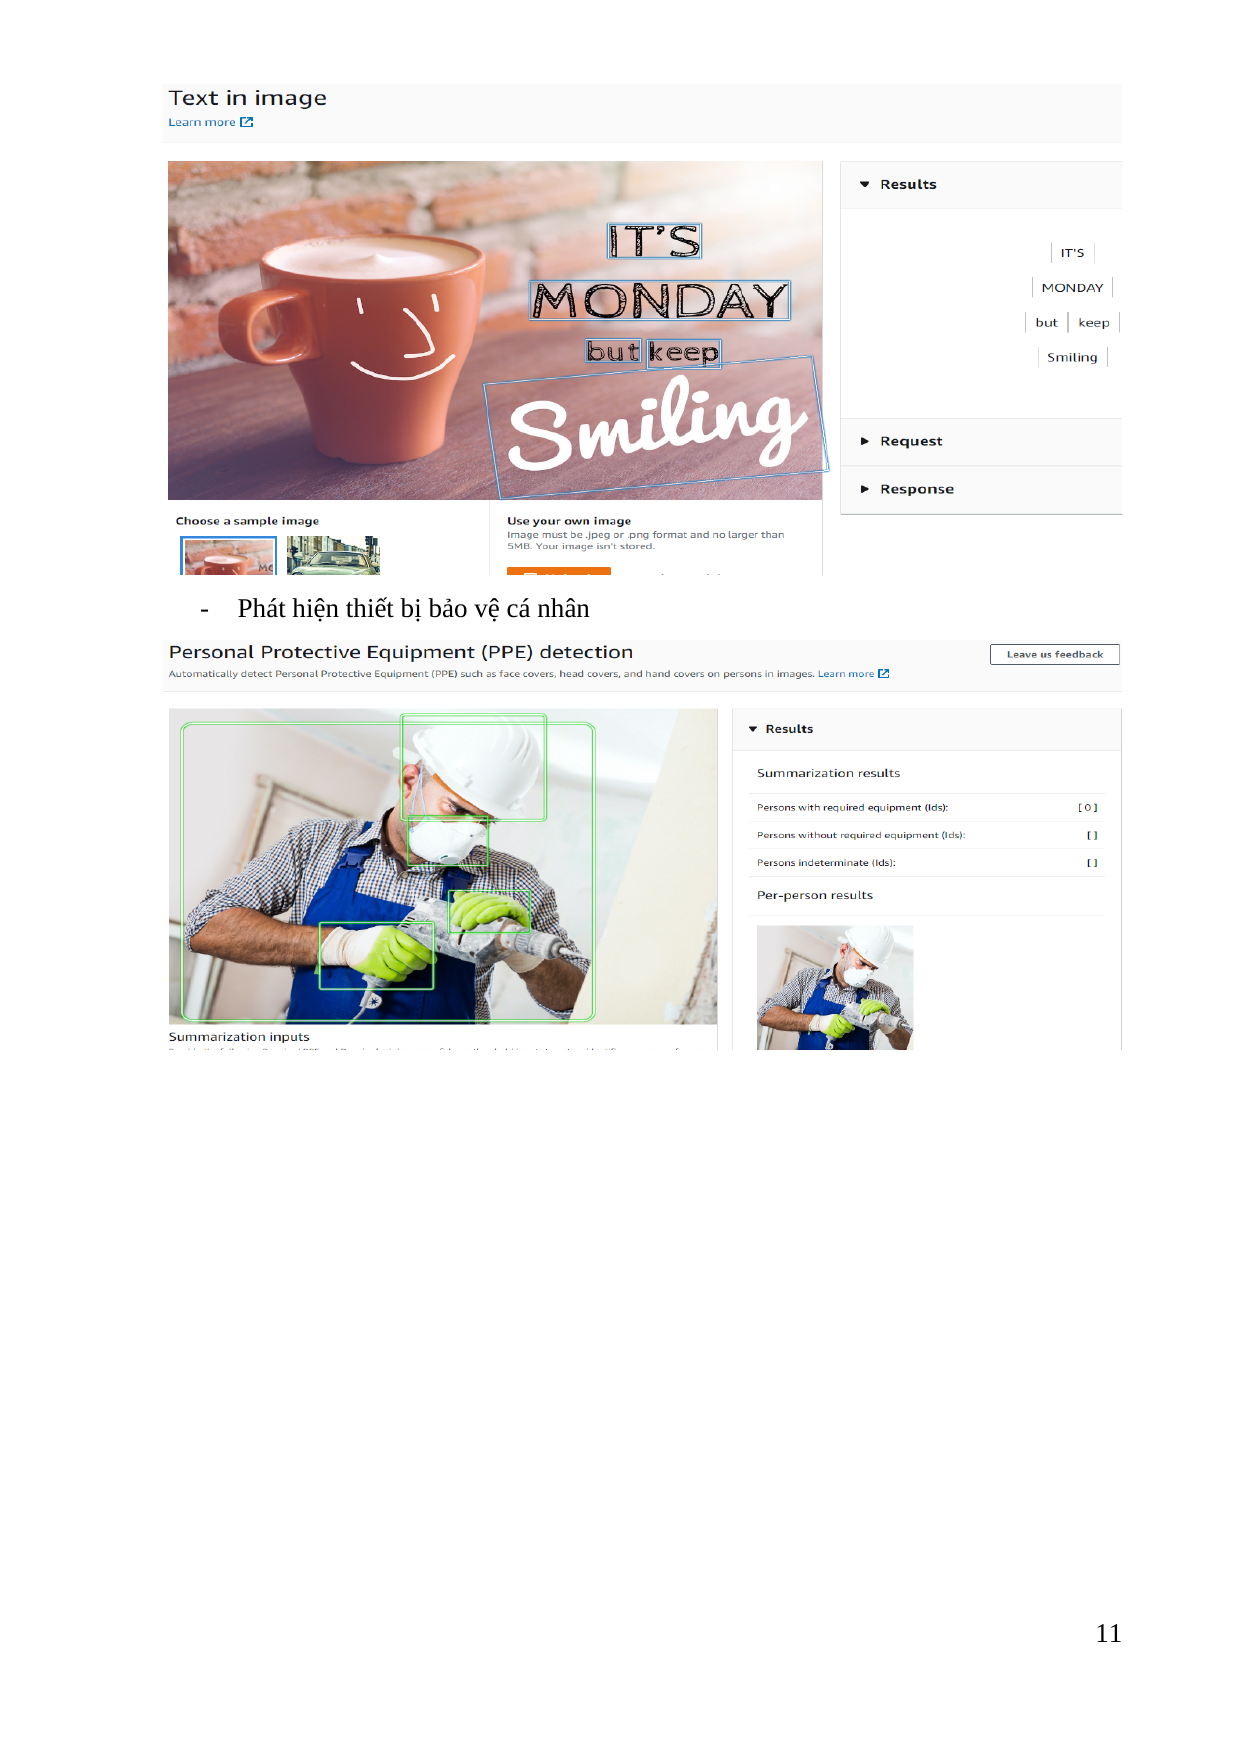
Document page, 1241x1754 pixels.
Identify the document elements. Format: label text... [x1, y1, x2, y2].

list Phát hiện thiết bị bảo vệ cá nhân [200, 592, 1122, 623]
picture [162, 640, 1123, 1050]
picture [162, 84, 1123, 575]
